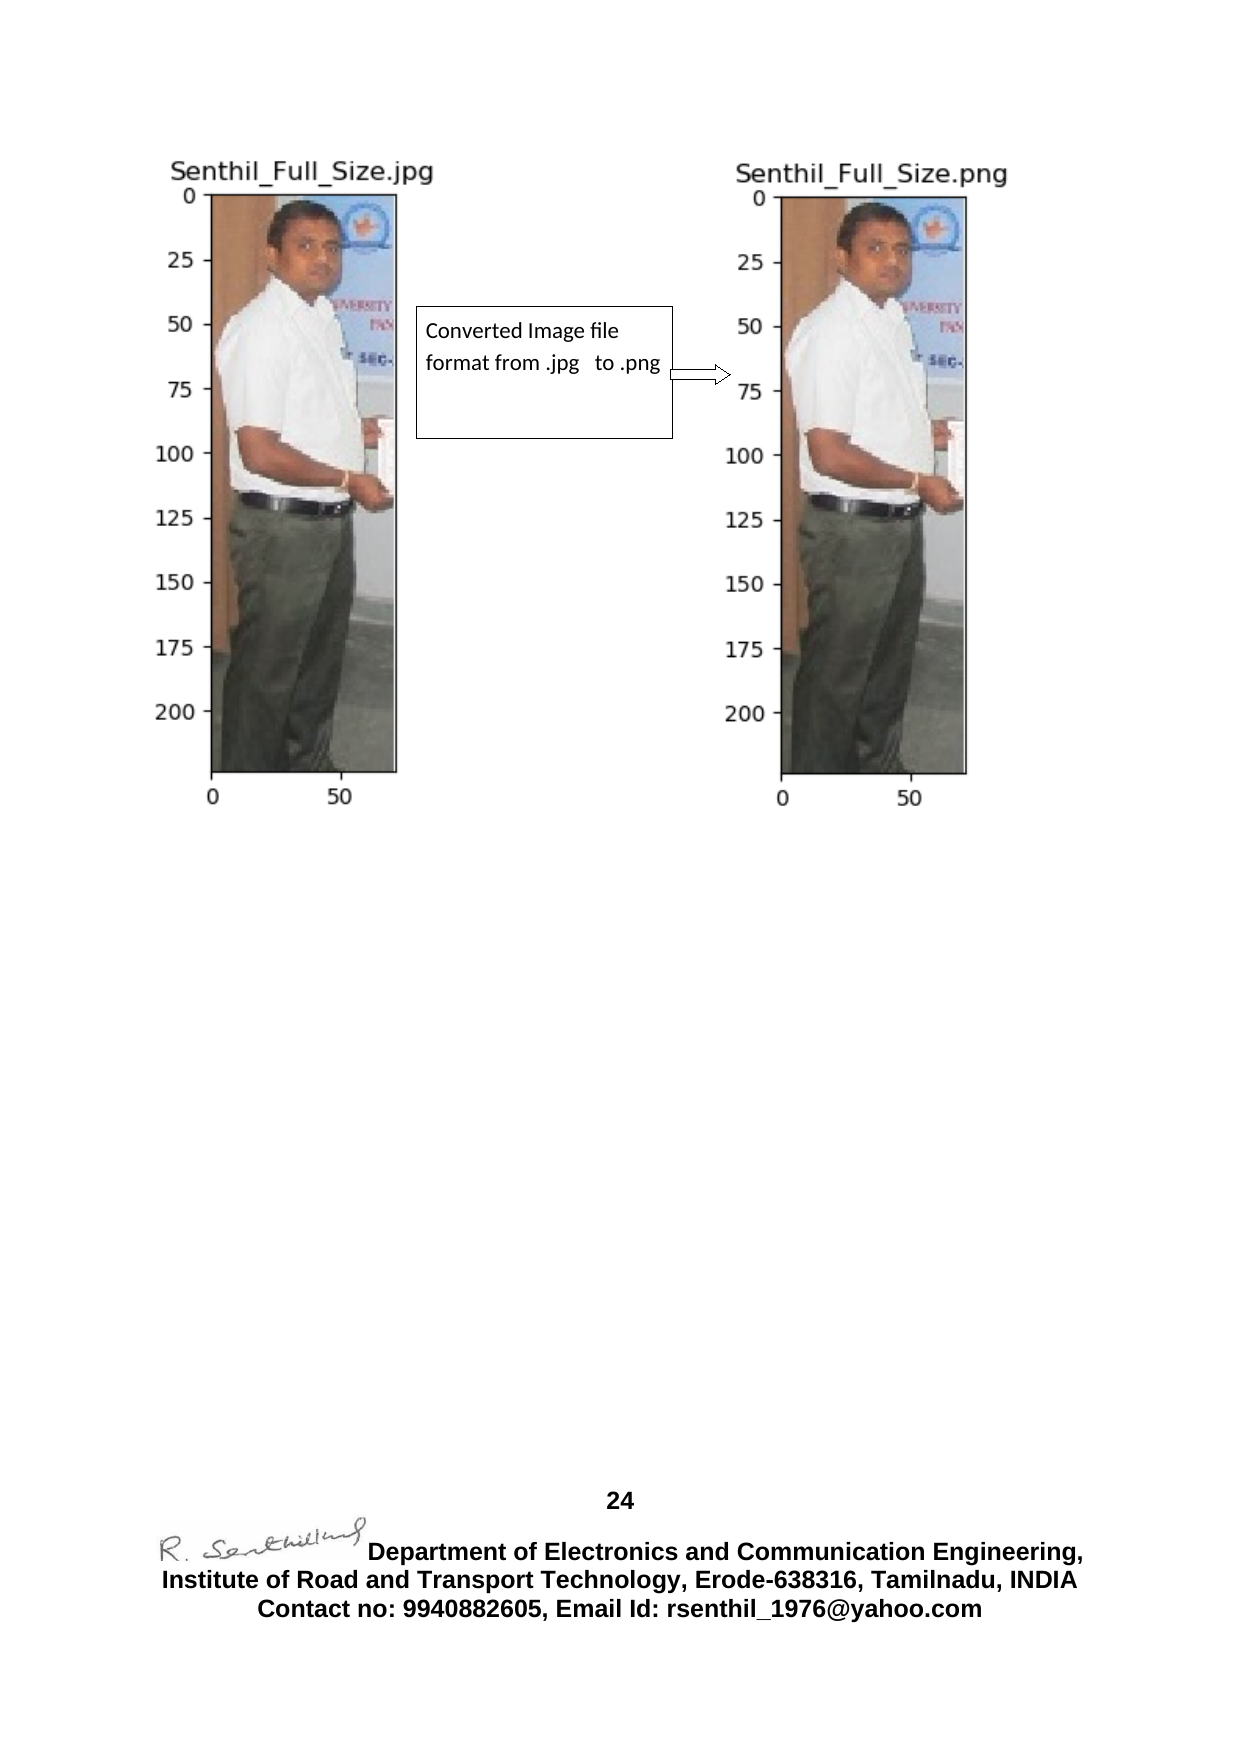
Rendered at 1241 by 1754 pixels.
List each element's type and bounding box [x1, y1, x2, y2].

picture [723, 153, 1014, 831]
picture [150, 150, 440, 831]
